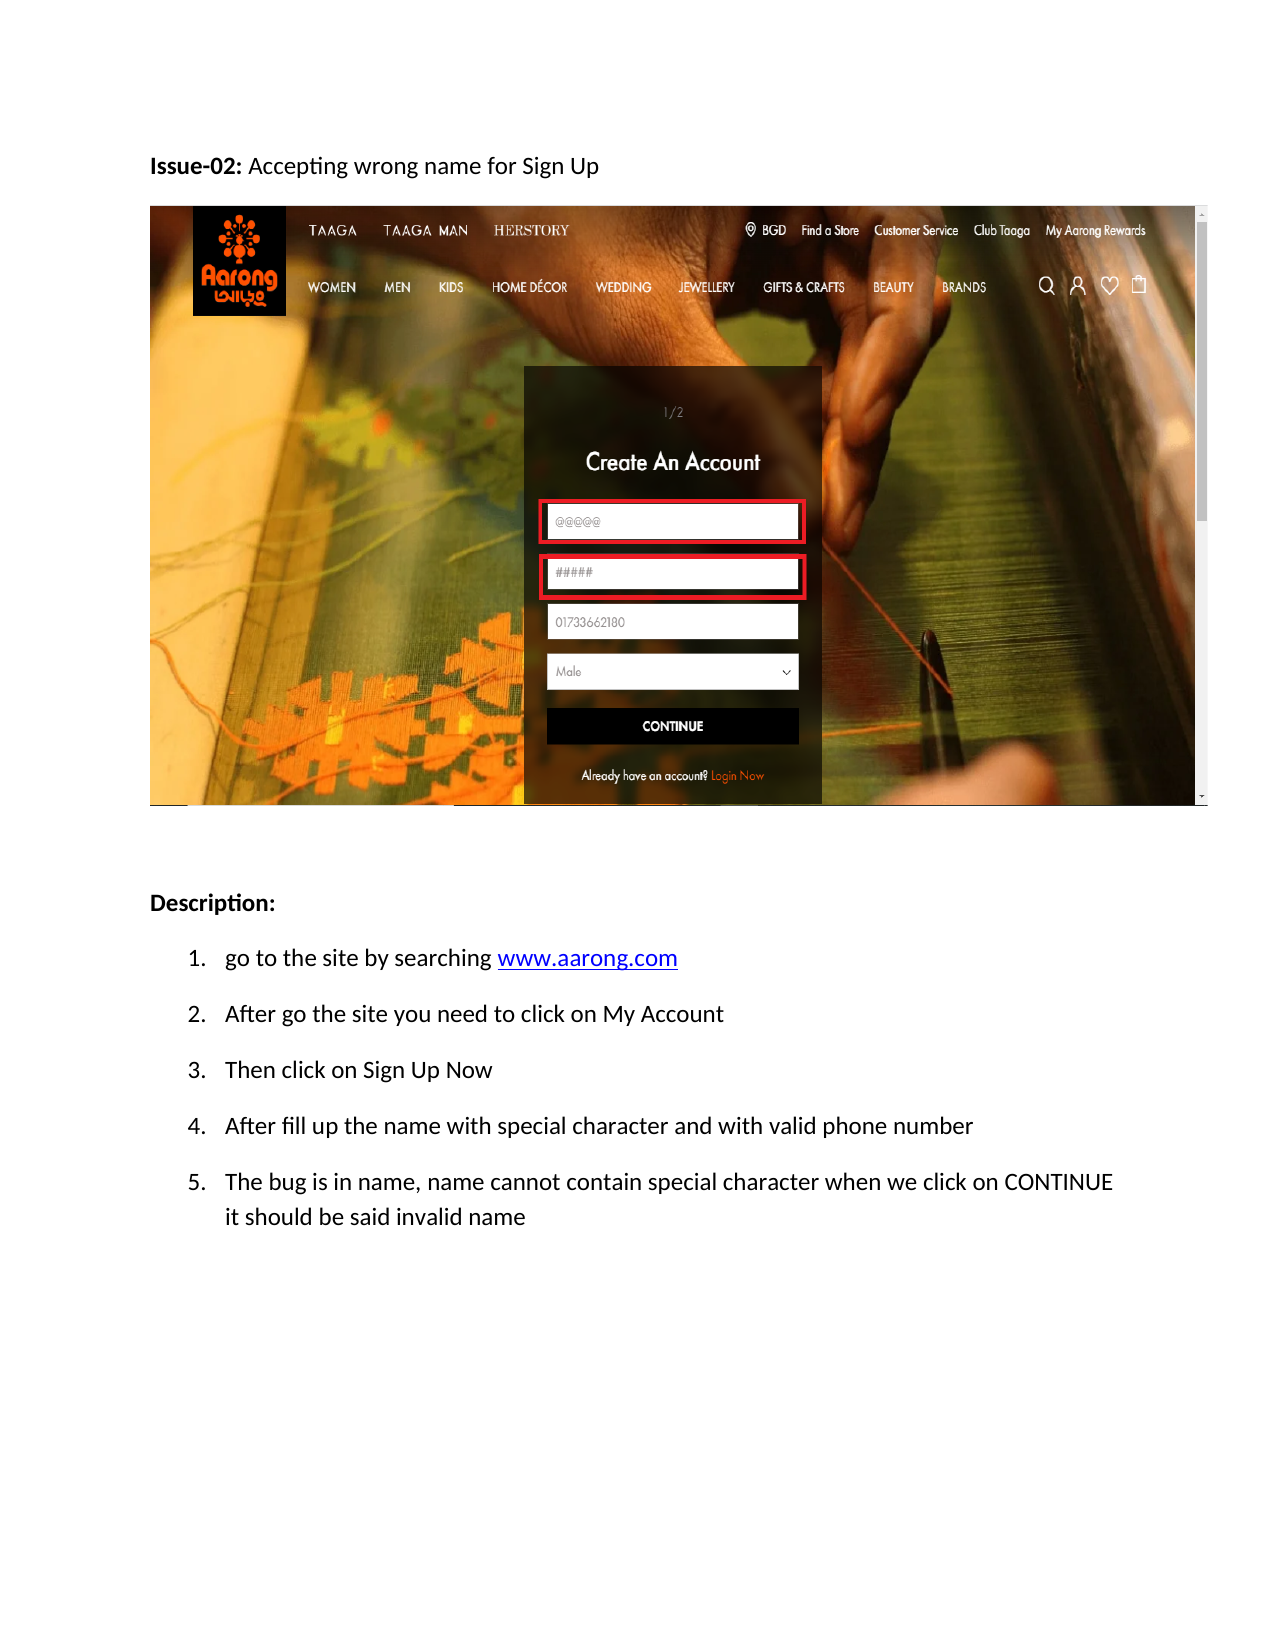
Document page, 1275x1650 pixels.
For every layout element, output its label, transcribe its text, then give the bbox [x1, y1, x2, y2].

list After go the site you need to click on My Account [187, 998, 1125, 1029]
list The bug is in name, name cannot contain special character when we click on CONTINUE it should be said invalid name [187, 1166, 1125, 1231]
picture [150, 205, 1208, 806]
list go to the site by searching www.aarong.com [187, 942, 1125, 973]
list Then click on Sign Up Now [187, 1054, 1125, 1085]
text Issue-02: Accepting wrong name for Sign Up [150, 150, 1125, 181]
list After fill up the name with special character and with valid phone number [187, 1110, 1125, 1141]
text Description: [150, 887, 1125, 917]
